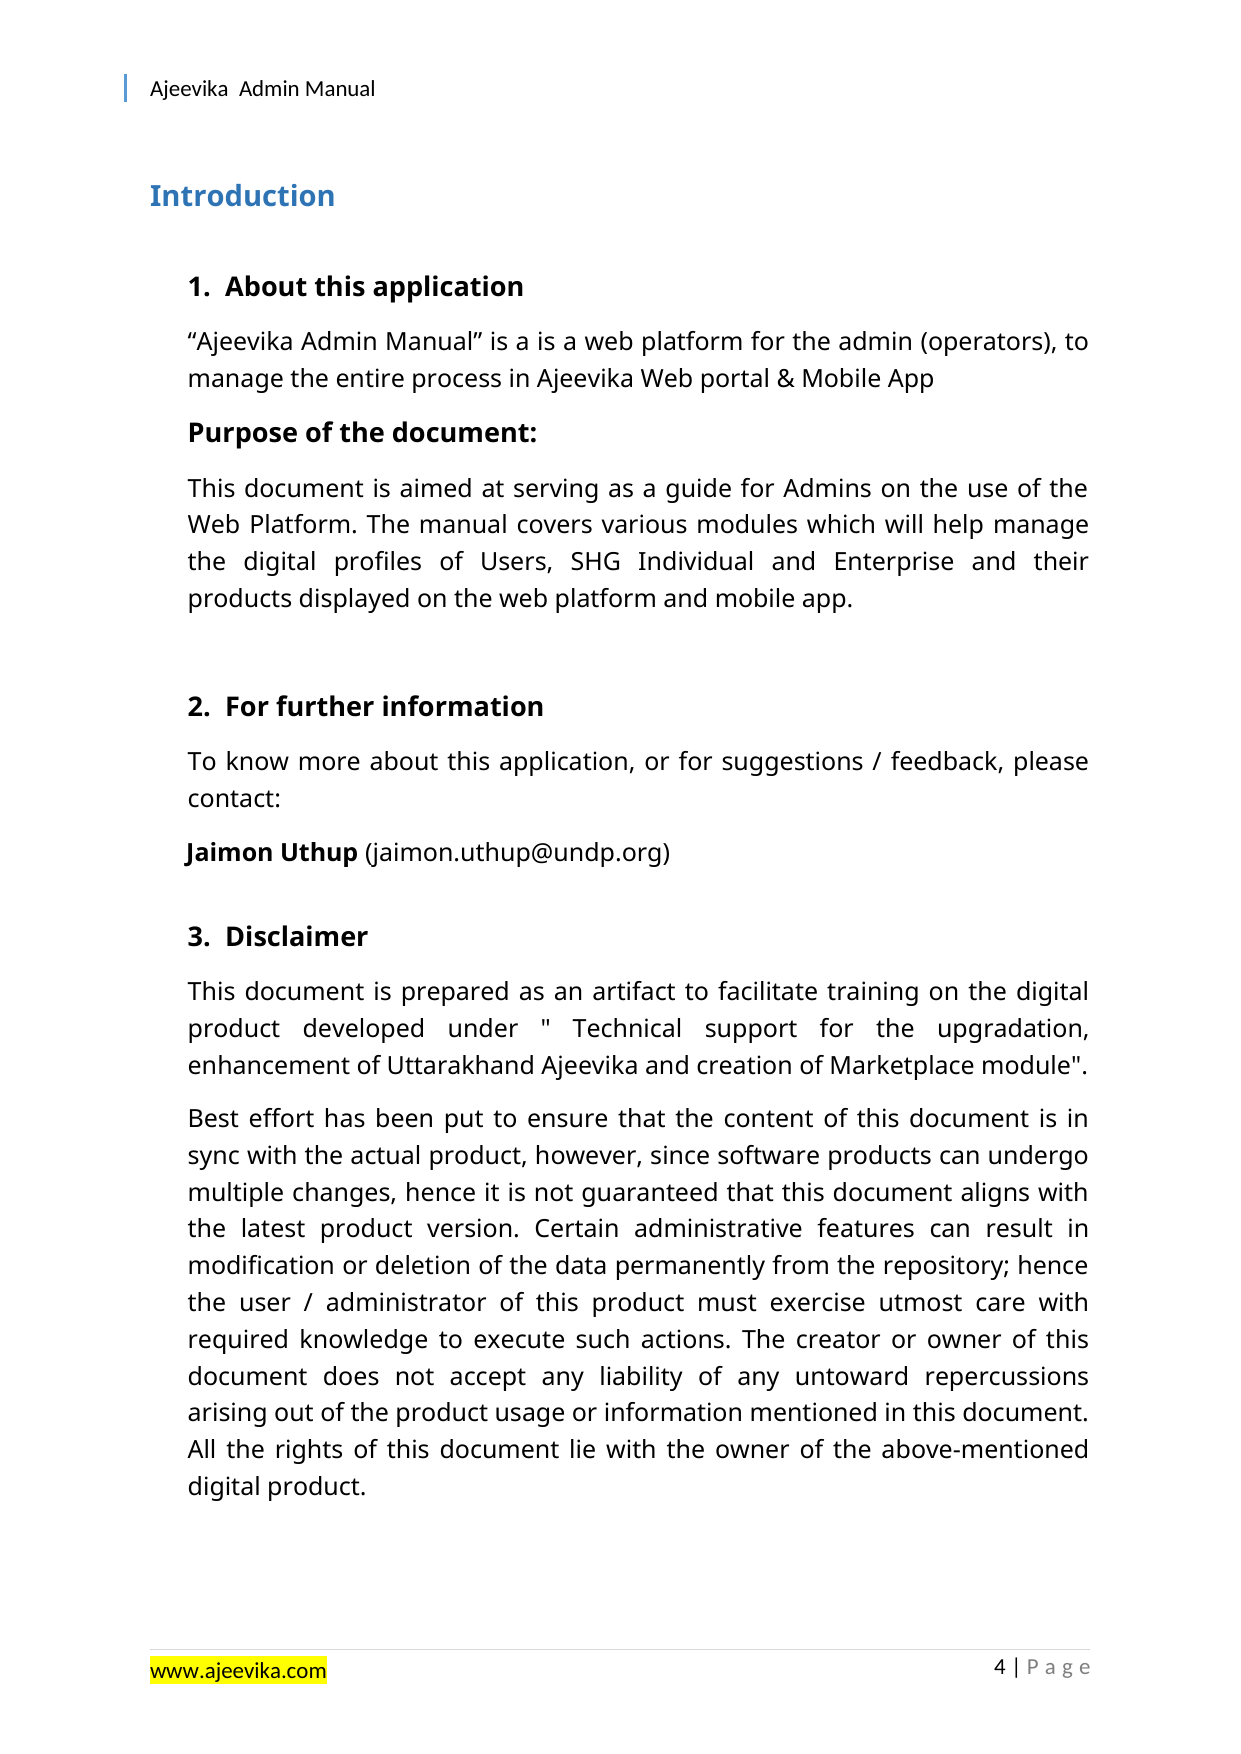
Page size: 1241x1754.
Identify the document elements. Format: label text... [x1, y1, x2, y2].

text Jaimon Uthup (jaimon.uthup@undp.org) [179, 834, 1090, 898]
text Purpose of the document: [187, 414, 1090, 451]
list Disclaimer [187, 917, 1090, 954]
text Best effort has been put to ensure that the content of this document is in sync with the actual product, however, since software products can undergo multiple changes, hence it is not guaranteed that this document aligns with the latest product version. Certain administrative features can result in modification or deletion of the data permanently from the repository; hence the user / administrator of this product must exercise utmost care with required knowledge to execute such actions. The creator or owner of this document does not accept any liability of any untoward repercussions arising out of the product usage or information mentioned in this document. All the rights of this document lie with the owner of the above-mentioned digital product. [187, 1101, 1090, 1502]
text This document is aimed at serving as a guide for Admins on the use of the Web Platform. The manual covers various modules which will help manage the digital profiles of Users, SHG Individual and Enterprise and their products displayed on the web platform and mobile app. [187, 470, 1090, 615]
list For further information [187, 687, 1090, 724]
text This document is prepared as an artifact to facilitate training on the digital product developed under " Technical support for the upgradation, enhancement of Uttarakhand Ajeevika and creation of Marketplace module". [187, 974, 1090, 1081]
subtitle Introduction [150, 175, 1090, 264]
text To know more about this application, or for suggestions / feedback, please contact: [187, 744, 1090, 815]
list About this application [187, 267, 1090, 304]
text “Ajeevika Admin Manual” is a is a web platform for the admin (operators), to manage the entire process in Ajeevika Web portal & Mobile App [187, 324, 1090, 394]
